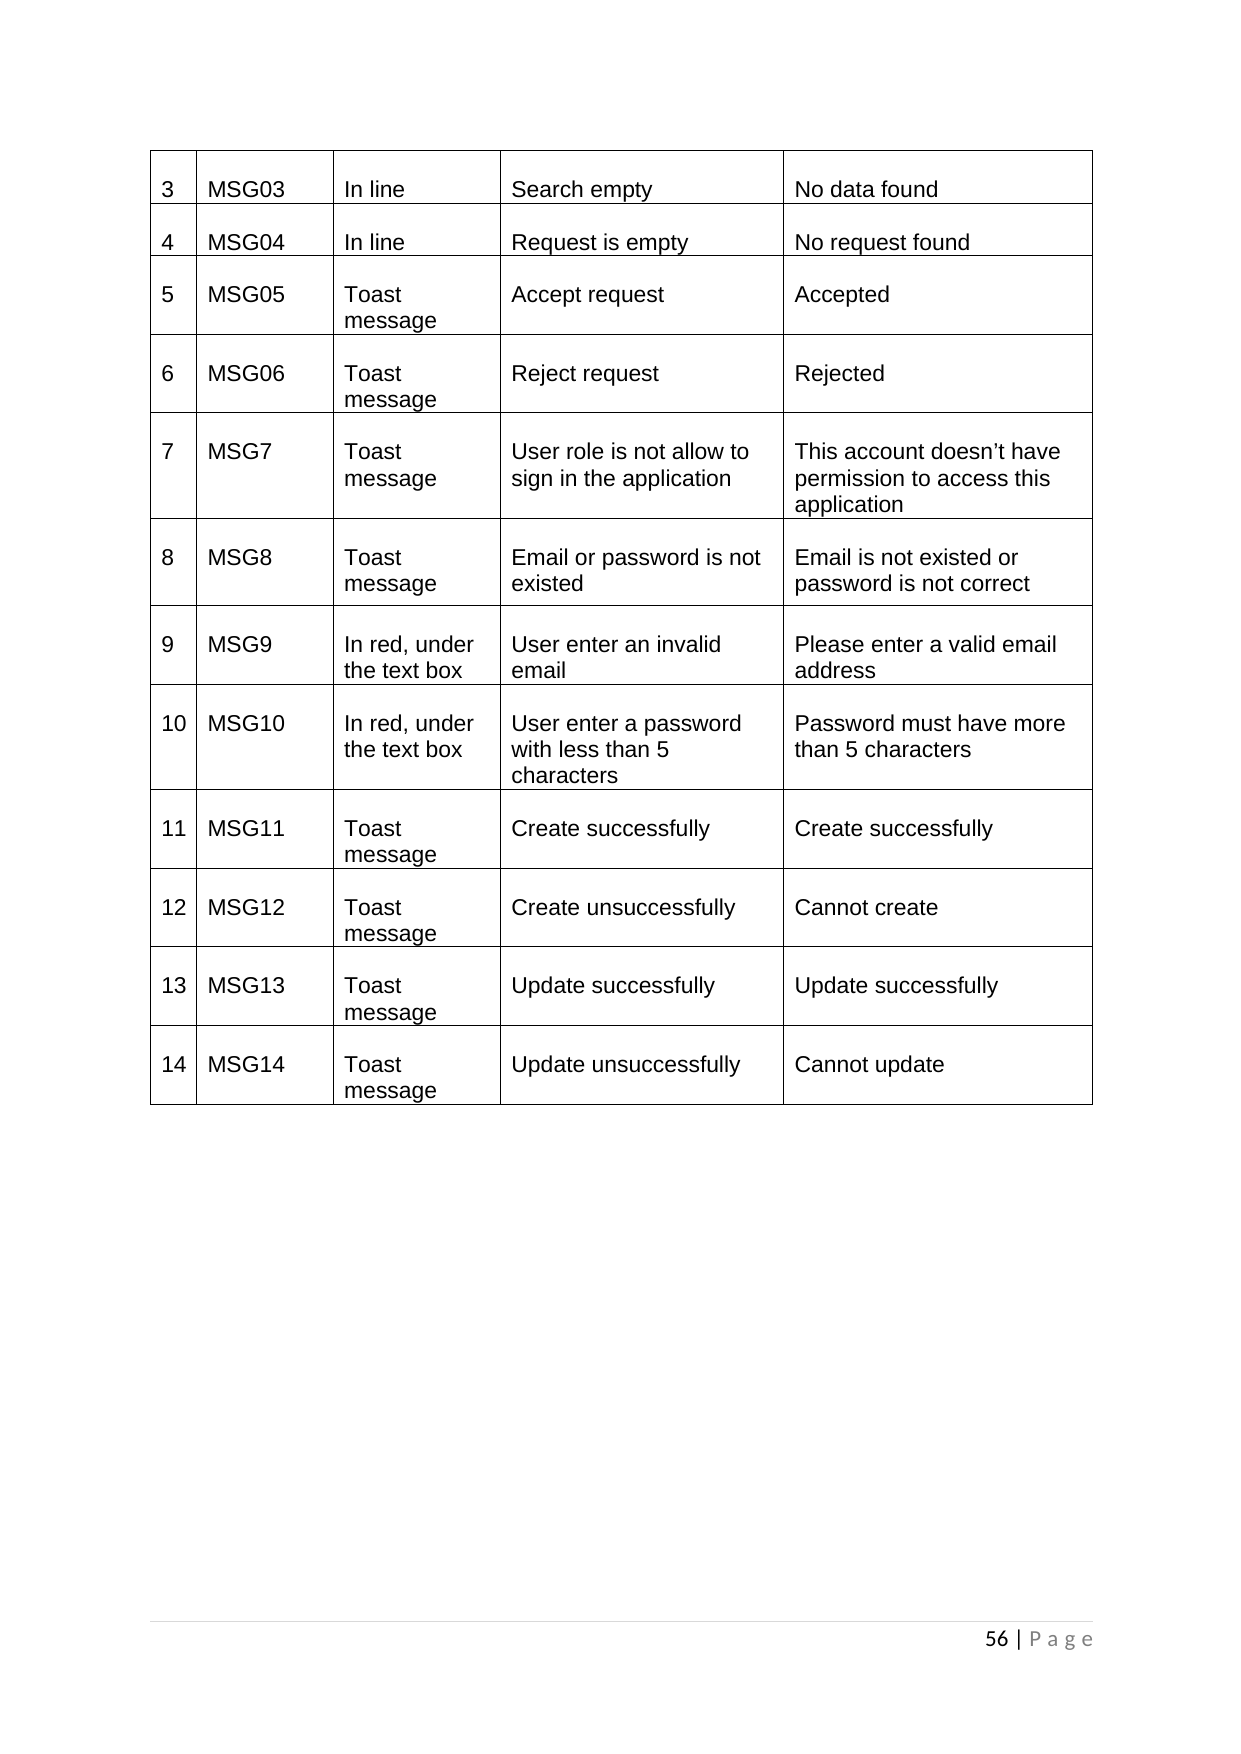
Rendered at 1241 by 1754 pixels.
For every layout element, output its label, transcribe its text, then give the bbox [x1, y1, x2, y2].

table_cell Toast message [334, 413, 500, 517]
table_cell Toast message [334, 1026, 500, 1104]
table_cell In line [334, 151, 500, 202]
table_cell Cannot update [784, 1026, 1092, 1104]
table_cell MSG14 [197, 1026, 333, 1104]
table_cell No request found [784, 204, 1092, 255]
table_cell MSG7 [197, 413, 333, 517]
table_cell MSG8 [197, 519, 333, 605]
table_cell 5 [151, 256, 196, 333]
table_cell 6 [151, 335, 196, 412]
table_cell 7 [151, 413, 196, 517]
table_cell MSG12 [197, 869, 333, 946]
table_cell 10 [151, 685, 196, 789]
table_cell Accept request [501, 256, 783, 333]
table_cell Request is empty [501, 204, 783, 255]
table_cell 8 [151, 519, 196, 605]
table_cell MSG04 [197, 204, 333, 255]
table_cell Update successfully [501, 947, 783, 1025]
table_cell Toast message [334, 256, 500, 333]
table_cell Please enter a valid email address [784, 606, 1092, 684]
table_cell MSG05 [197, 256, 333, 333]
table_cell In line [334, 204, 500, 255]
table_cell Toast message [334, 790, 500, 867]
table_cell Cannot create [784, 869, 1092, 946]
table_cell Create successfully [501, 790, 783, 867]
table_cell Email is not existed or password is not correct [784, 519, 1092, 605]
table_cell Password must have more than 5 characters [784, 685, 1092, 789]
table_cell Create unsuccessfully [501, 869, 783, 946]
table_cell Email or password is not existed [501, 519, 783, 605]
table_cell MSG13 [197, 947, 333, 1025]
table_cell 13 [151, 947, 196, 1025]
table_cell Rejected [784, 335, 1092, 412]
table_cell User enter an invalid email [501, 606, 783, 684]
table_cell Update unsuccessfully [501, 1026, 783, 1104]
table_cell User role is not allow to sign in the application [501, 413, 783, 517]
table_cell Accepted [784, 256, 1092, 333]
table_cell This account doesn’t have permission to access this application [784, 413, 1092, 517]
table_cell 12 [151, 869, 196, 946]
table_cell 9 [151, 606, 196, 684]
table_cell 4 [151, 204, 196, 255]
table_cell MSG03 [197, 151, 333, 202]
table_cell Reject request [501, 335, 783, 412]
table_cell In red, under the text box [334, 606, 500, 684]
table_cell MSG10 [197, 685, 333, 789]
table_cell Update successfully [784, 947, 1092, 1025]
table_cell 3 [151, 151, 196, 202]
table_cell Toast message [334, 519, 500, 605]
table_cell 14 [151, 1026, 196, 1104]
table_cell MSG9 [197, 606, 333, 684]
table_cell Toast message [334, 947, 500, 1025]
table_cell Search empty [501, 151, 783, 202]
table_cell MSG06 [197, 335, 333, 412]
table_cell MSG11 [197, 790, 333, 867]
table_cell Toast message [334, 869, 500, 946]
table_cell No data found [784, 151, 1092, 202]
table_cell Toast message [334, 335, 500, 412]
table_cell In red, under the text box [334, 685, 500, 789]
table_cell Create successfully [784, 790, 1092, 867]
table_cell 11 [151, 790, 196, 867]
table_cell User enter a password with less than 5 characters [501, 685, 783, 789]
